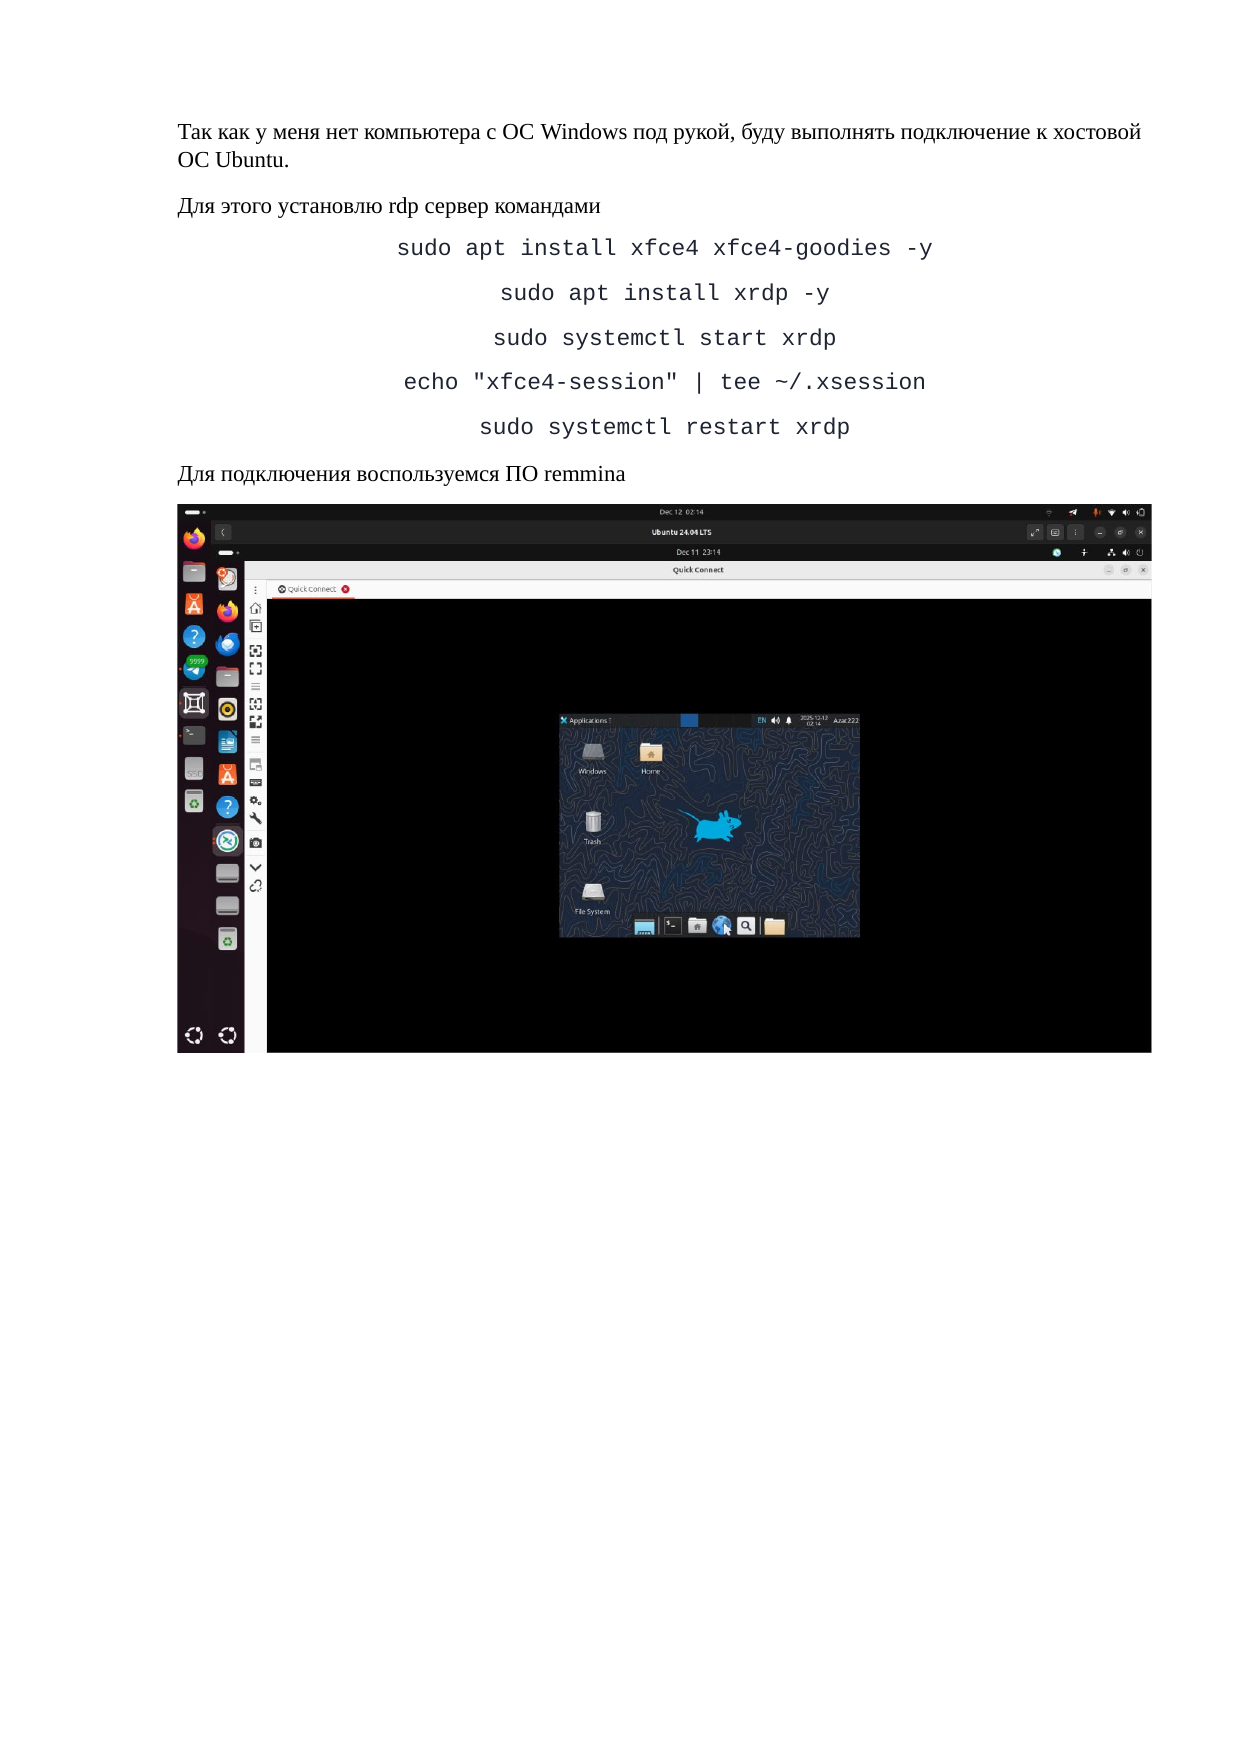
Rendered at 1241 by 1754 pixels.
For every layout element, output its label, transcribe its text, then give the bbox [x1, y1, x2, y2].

text sudo systemctl start xrdp [177, 326, 1152, 352]
text sudo apt install xrdp -y [177, 281, 1152, 307]
picture [177, 504, 1152, 1053]
text sudo systemctl restart xrdp [177, 415, 1152, 441]
text echo "xfce4-session" | tee ~/.xsession [177, 371, 1152, 396]
text Для этого установлю rdp сервер командами [177, 192, 1152, 218]
text sudo apt install xfce4 xfce4-goodies -y [177, 237, 1152, 263]
text Так как у меня нет компьютера с ОС Windows под рукой, буду выполнять подключение к хостовой ОС Ubuntu. [177, 118, 1152, 173]
text Для подключения воспользуемся ПО remmina [177, 460, 1152, 486]
